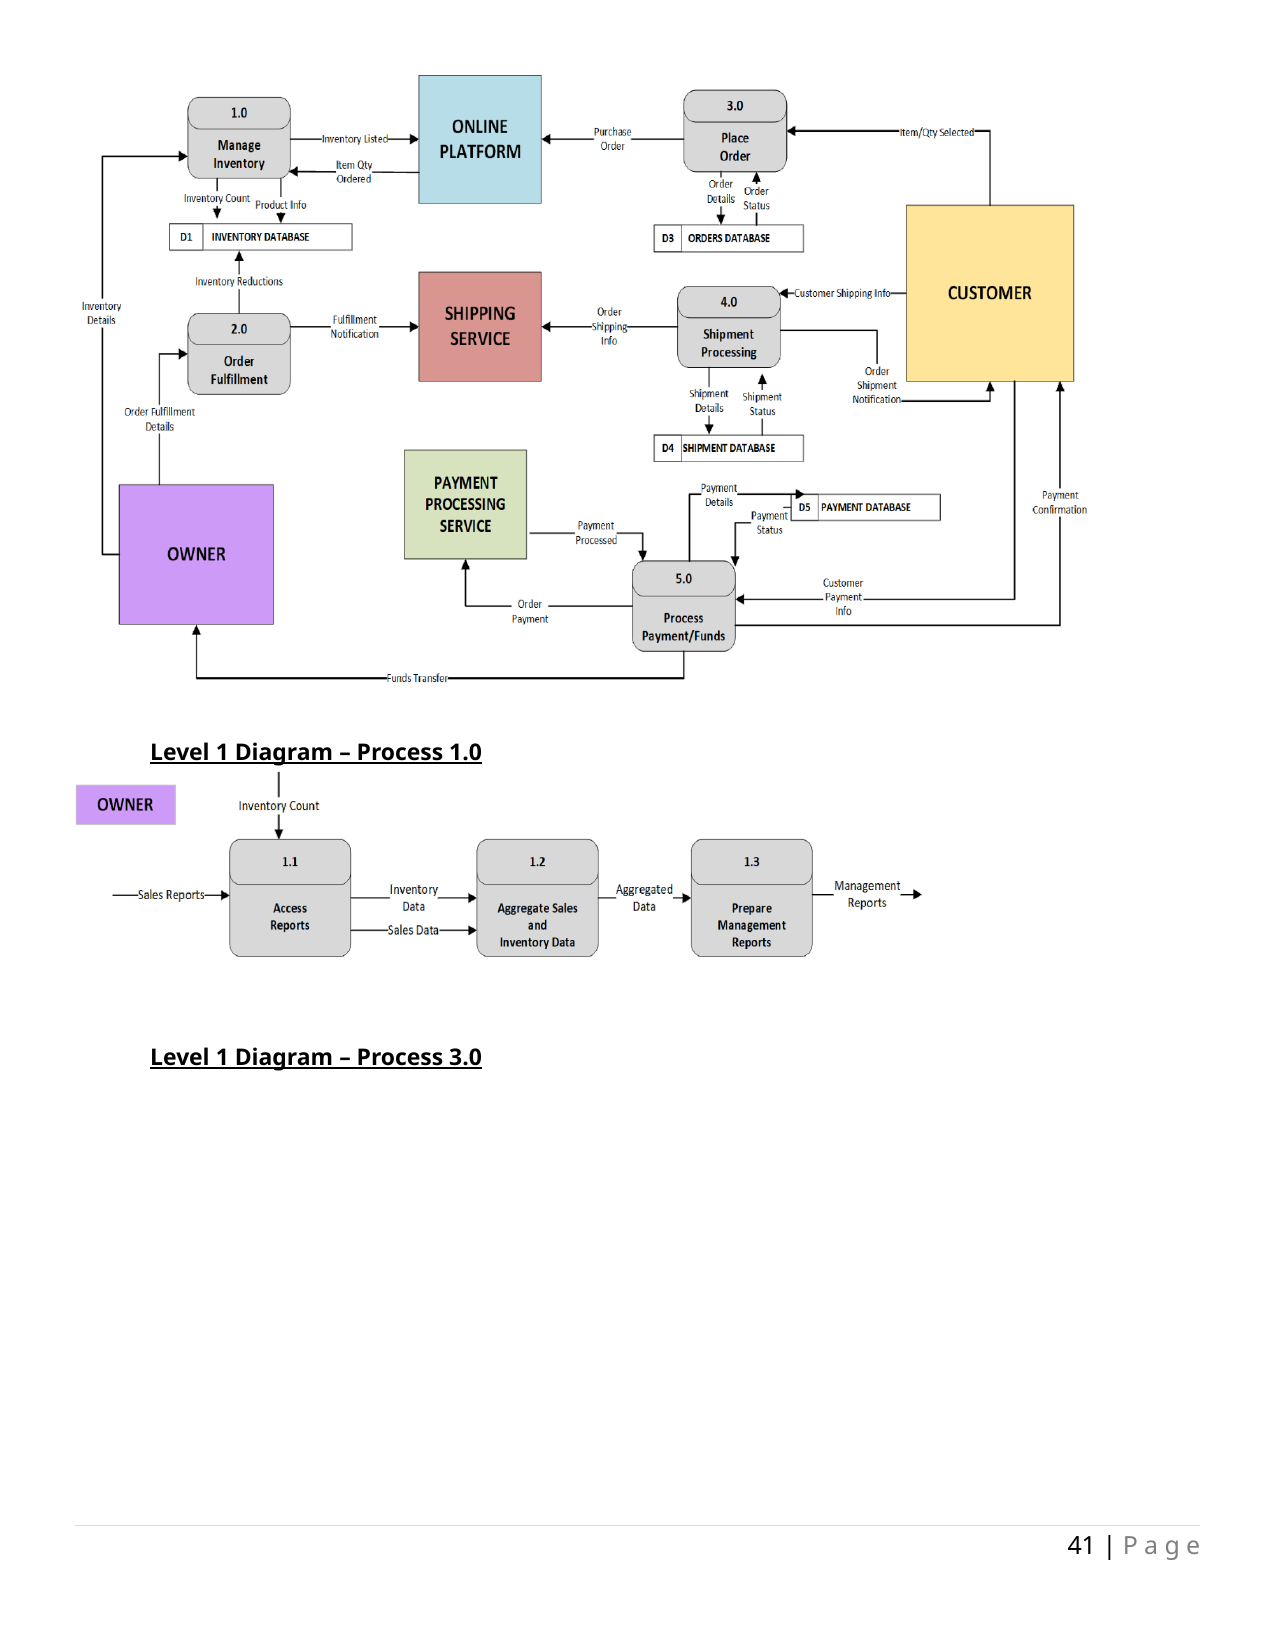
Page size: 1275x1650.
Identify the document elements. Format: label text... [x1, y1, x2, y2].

text Level 1 Diagram – Process 1.0 [150, 736, 1200, 767]
text Level 1 Diagram – Process 3.0 [75, 1041, 1200, 1072]
picture [75, 771, 923, 958]
picture [75, 75, 1094, 692]
